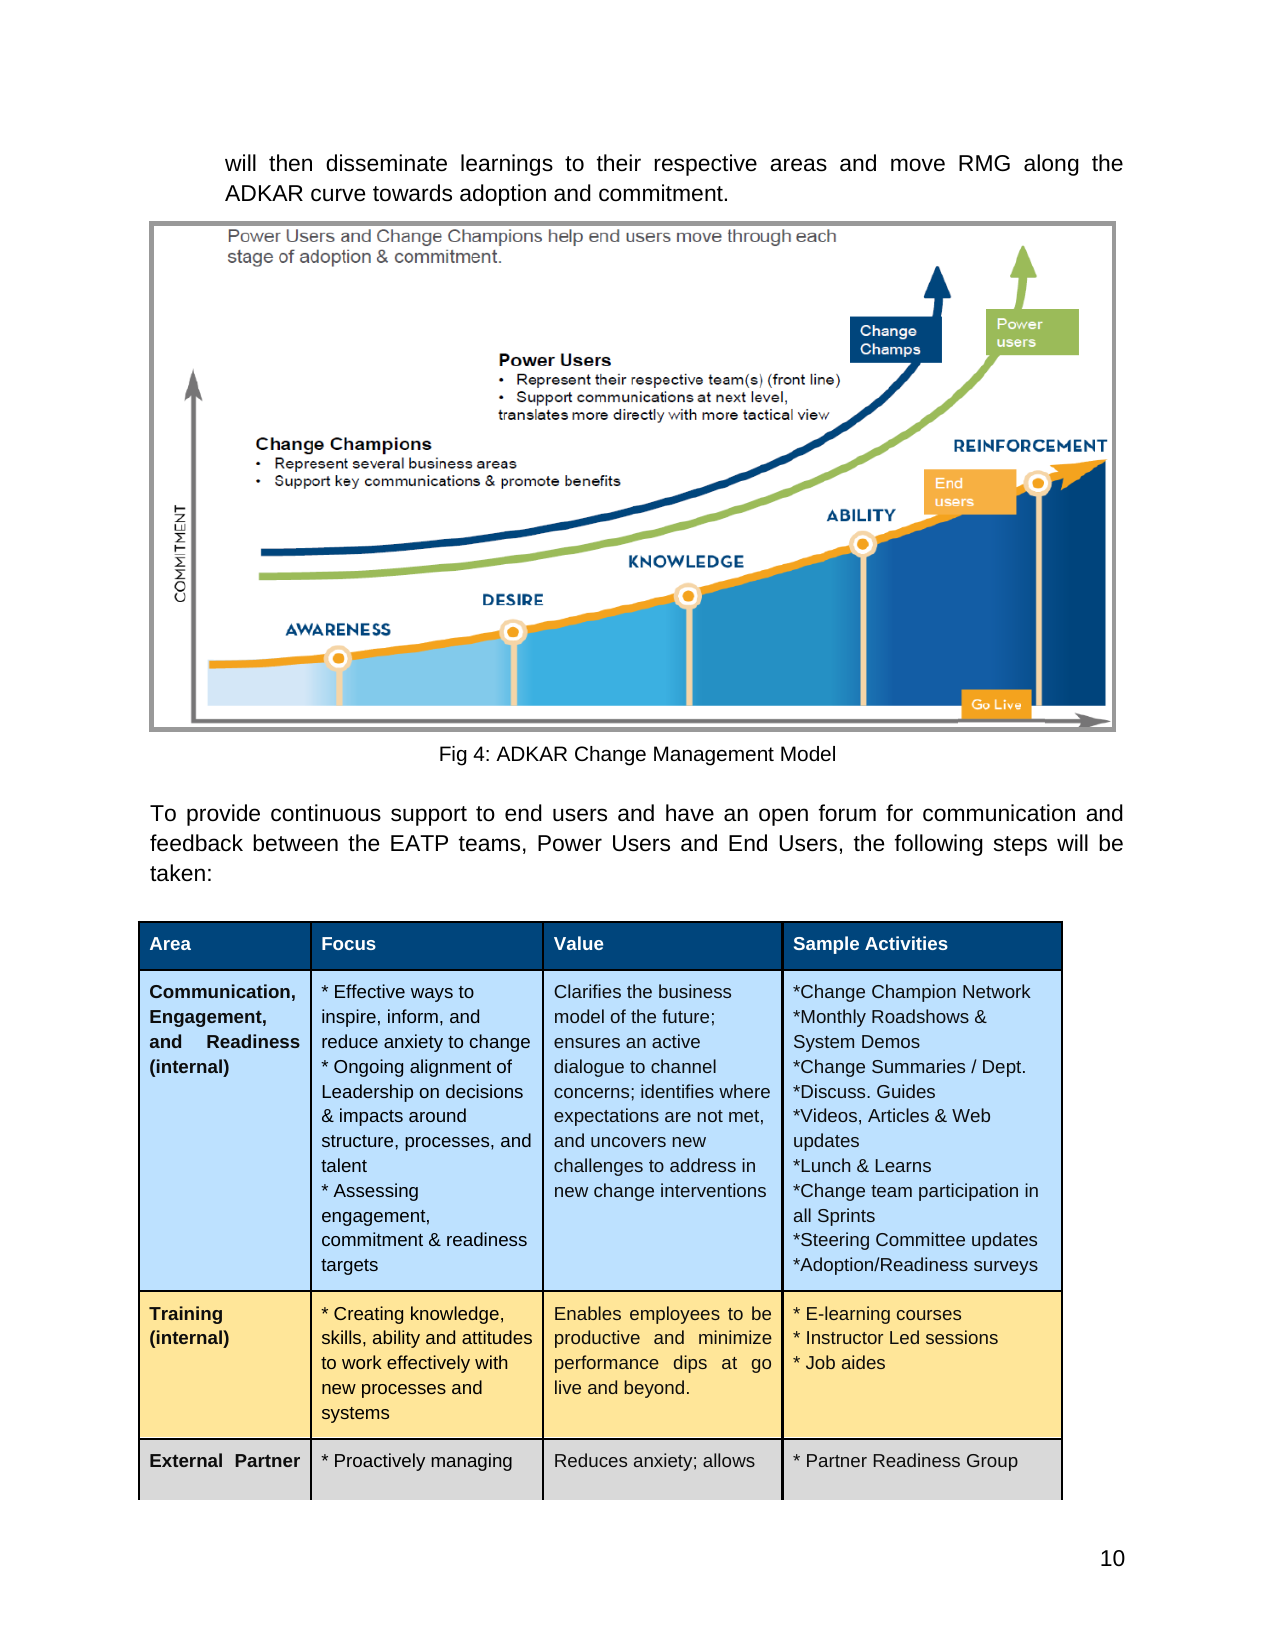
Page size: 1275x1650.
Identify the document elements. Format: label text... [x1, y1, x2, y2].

table_cell *Change Champion Network *Monthly Roadshows & System Demos *Change Summaries / Dept. *Discuss. Guides *Videos, Articles & Web updates *Lunch & Learns *Change team participation in all Sprints *Steering Committee updates *Adoption/Readiness surveys [784, 971, 1061, 1290]
table_cell Training (internal) [140, 1292, 310, 1437]
table_cell Enables employees to be productive and minimize performance dips at go live and beyond. [544, 1292, 781, 1437]
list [187, 150, 1125, 207]
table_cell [312, 1440, 542, 1500]
table_header Value [544, 923, 781, 969]
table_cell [140, 1440, 310, 1500]
table_header Focus [312, 923, 542, 969]
table_cell * Creating knowledge, skills, ability and attitudes to work effectively with new processes and systems [312, 1292, 542, 1437]
table_header Area [140, 923, 310, 969]
table_cell * E-learning courses * Instructor Led sessions * Job aides [784, 1292, 1061, 1437]
table_header Sample Activities [784, 923, 1061, 969]
picture [154, 226, 1112, 727]
table_cell * Effective ways to inspire, inform, and reduce anxiety to change * Ongoing alignment of Leadership on decisions & impacts around structure, processes, and talent * Assessing engagement, commitment & readiness targets [312, 971, 542, 1290]
text To provide continuous support to end users and have an open forum for communication and feedback between the EATP teams, Power Users and End Users, the following steps will be taken: [150, 800, 1125, 886]
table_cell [784, 1440, 1061, 1500]
table_cell Communication, Engagement, and Readiness (internal) [140, 971, 310, 1290]
table_cell Clarifies the business model of the future; ensures an active dialogue to channel concerns; identifies where expectations are not met, and uncovers new challenges to address in new change interventions [544, 971, 781, 1290]
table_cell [544, 1440, 781, 1500]
